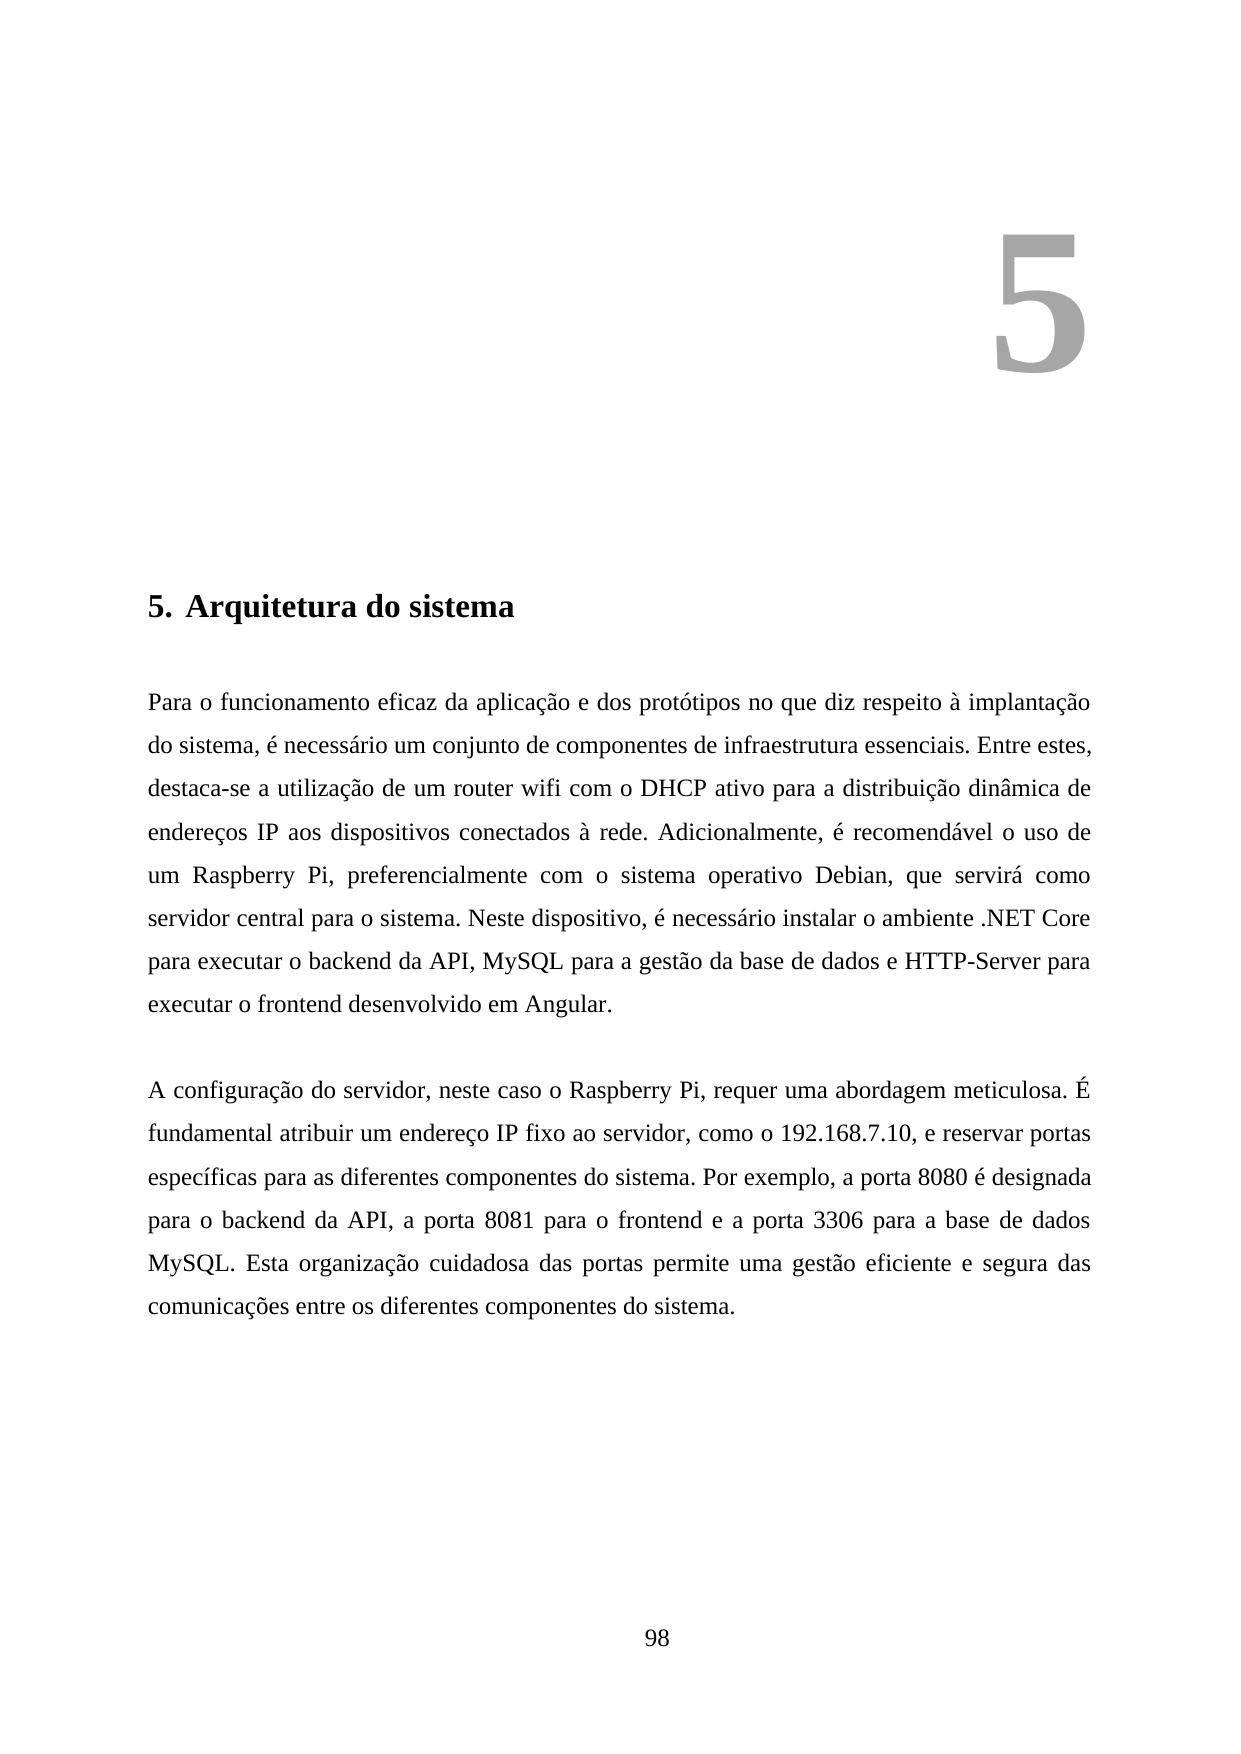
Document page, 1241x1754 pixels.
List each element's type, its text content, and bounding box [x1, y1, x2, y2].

text A configuração do servidor, neste caso o Raspberry Pi, requer uma abordagem meticulosa. É fundamental atribuir um endereço IP fixo ao servidor, como o 192.168.7.10, e reservar portas específicas para as diferentes componentes do sistema. Por exemplo, a porta 8080 é designada para o backend da API, a porta 8081 para o frontend e a porta 3306 para a base de dados MySQL. Esta organização cuidadosa das portas permite uma gestão eficiente e segura das comunicações entre os diferentes componentes do sistema. [148, 1075, 1092, 1320]
text 5 [148, 177, 1092, 417]
text Para o funcionamento eficaz da aplicação e dos protótipos no que diz respeito à implantação do sistema, é necessário um conjunto de componentes de infraestrutura essenciais. Entre estes, destaca-se a utilização de um router wifi com o DHCP ativo para a distribuição dinâmica de endereços IP aos dispositivos conectados à rede. Adicionalmente, é recomendável o uso de um Raspberry Pi, preferencialmente com o sistema operativo Debian, que servirá como servidor central para o sistema. Neste dispositivo, é necessário instalar o ambiente .NET Core para executar o backend da API, MySQL para a gestão da base de dados e HTTP-Server para executar o frontend desenvolvido em Angular. [148, 687, 1092, 1018]
text Arquitetura do sistema [148, 587, 1092, 625]
